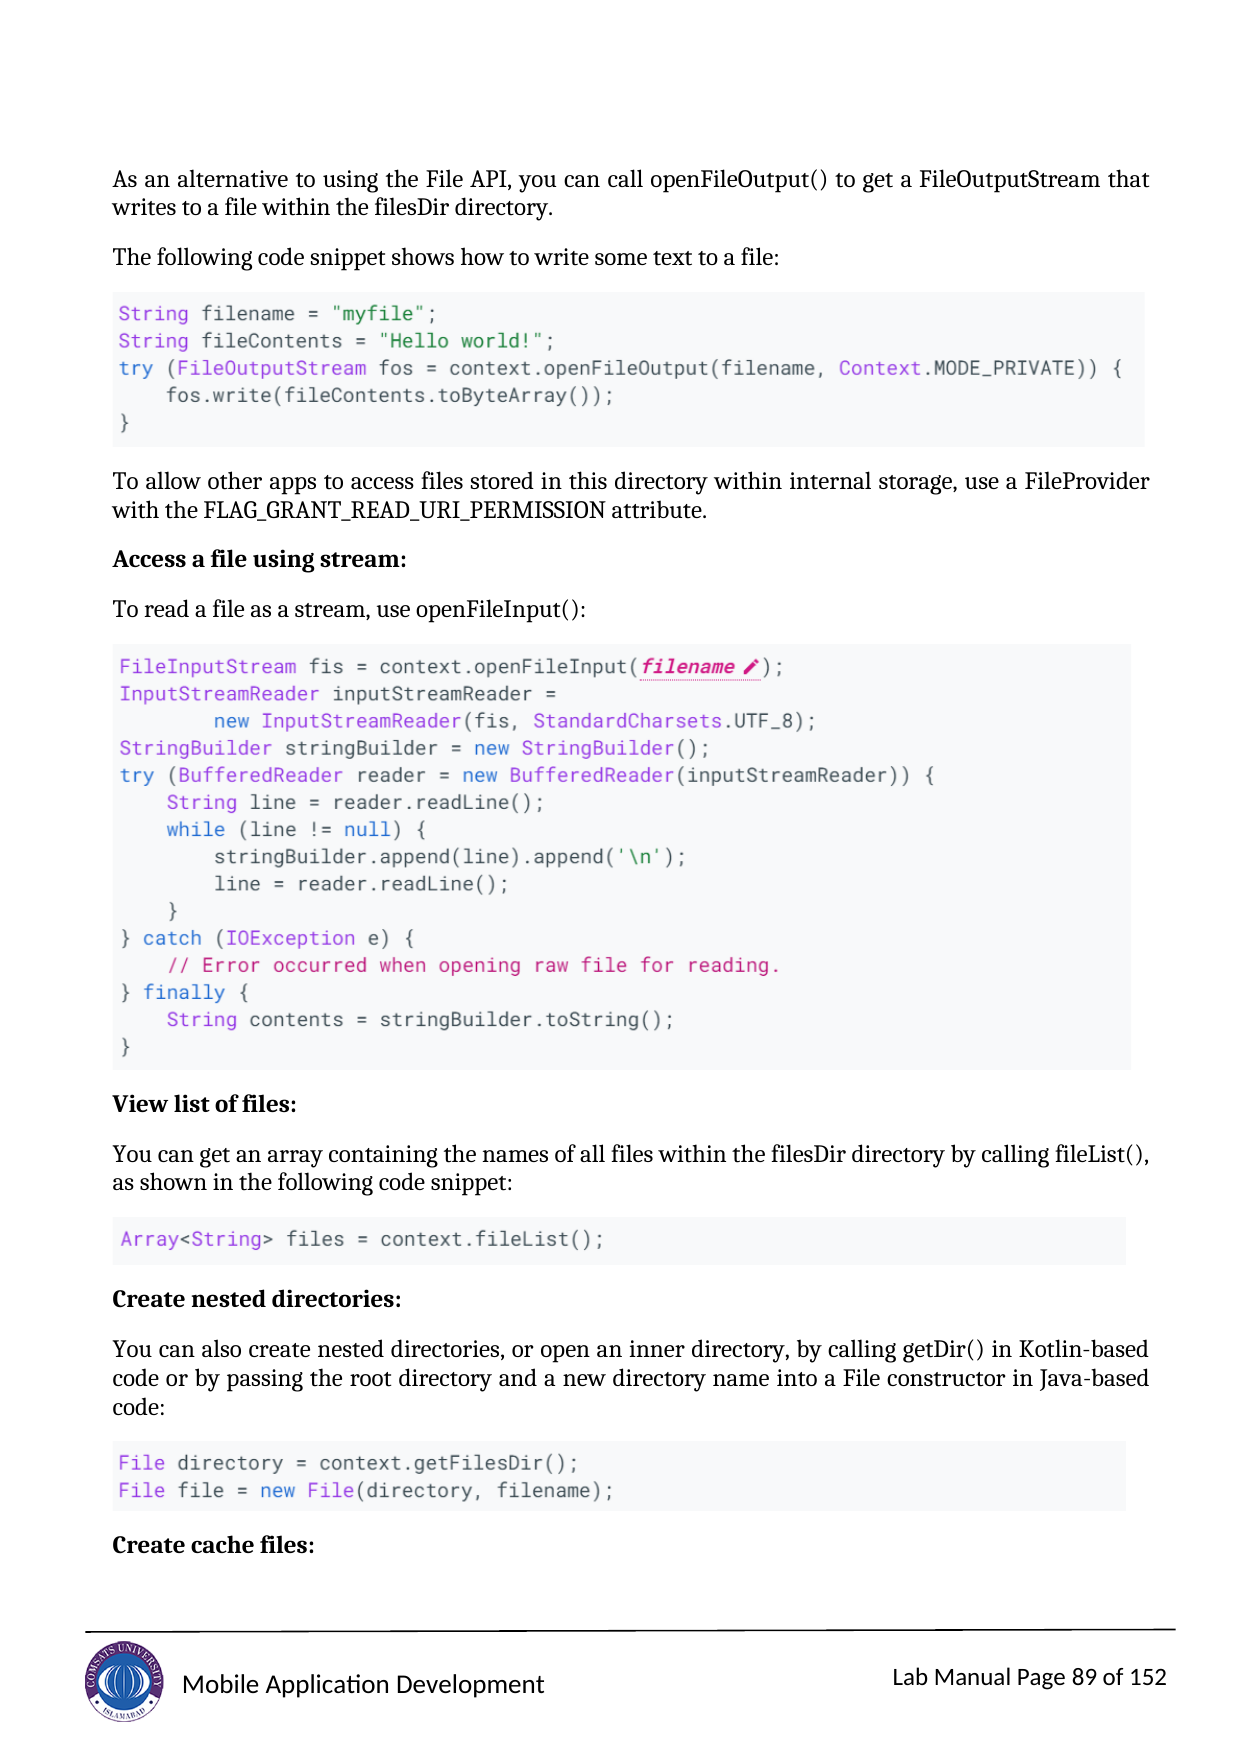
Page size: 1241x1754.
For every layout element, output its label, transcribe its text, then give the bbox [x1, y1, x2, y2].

picture [112, 292, 1145, 447]
text To read a file as a stream, use openFileInput(): [112, 595, 1152, 624]
subtitle Create nested directories: [112, 1285, 1240, 1314]
text You can get an array containing the names of all files within the filesDir directory by calling fileList(), as shown in the following code snippet: [112, 1139, 1152, 1197]
subtitle View list of files: [112, 1090, 1240, 1119]
picture [112, 1217, 1126, 1265]
picture [112, 1441, 1126, 1511]
picture [112, 644, 1132, 1070]
picture [85, 1641, 165, 1722]
text To allow other apps to access files stored in this directory within internal storage, use a FileProvider with the FLAG_GRANT_READ_URI_PERMISSION attribute. [112, 467, 1152, 525]
text You can also create nested directories, or open an inner directory, by calling getDir() in Kotlin-based code or by passing the root directory and a new directory name into a File constructor in Java-based code: [112, 1335, 1152, 1421]
subtitle Access a file using stream: [112, 545, 1240, 574]
subtitle Create cache files: [112, 1531, 1240, 1560]
text The following code snippet shows how to write some text to a file: [112, 243, 1152, 272]
text As an alternative to using the File API, you can call openFileOutput() to get a FileOutputStream that writes to a file within the filesDir directory. [112, 164, 1152, 222]
